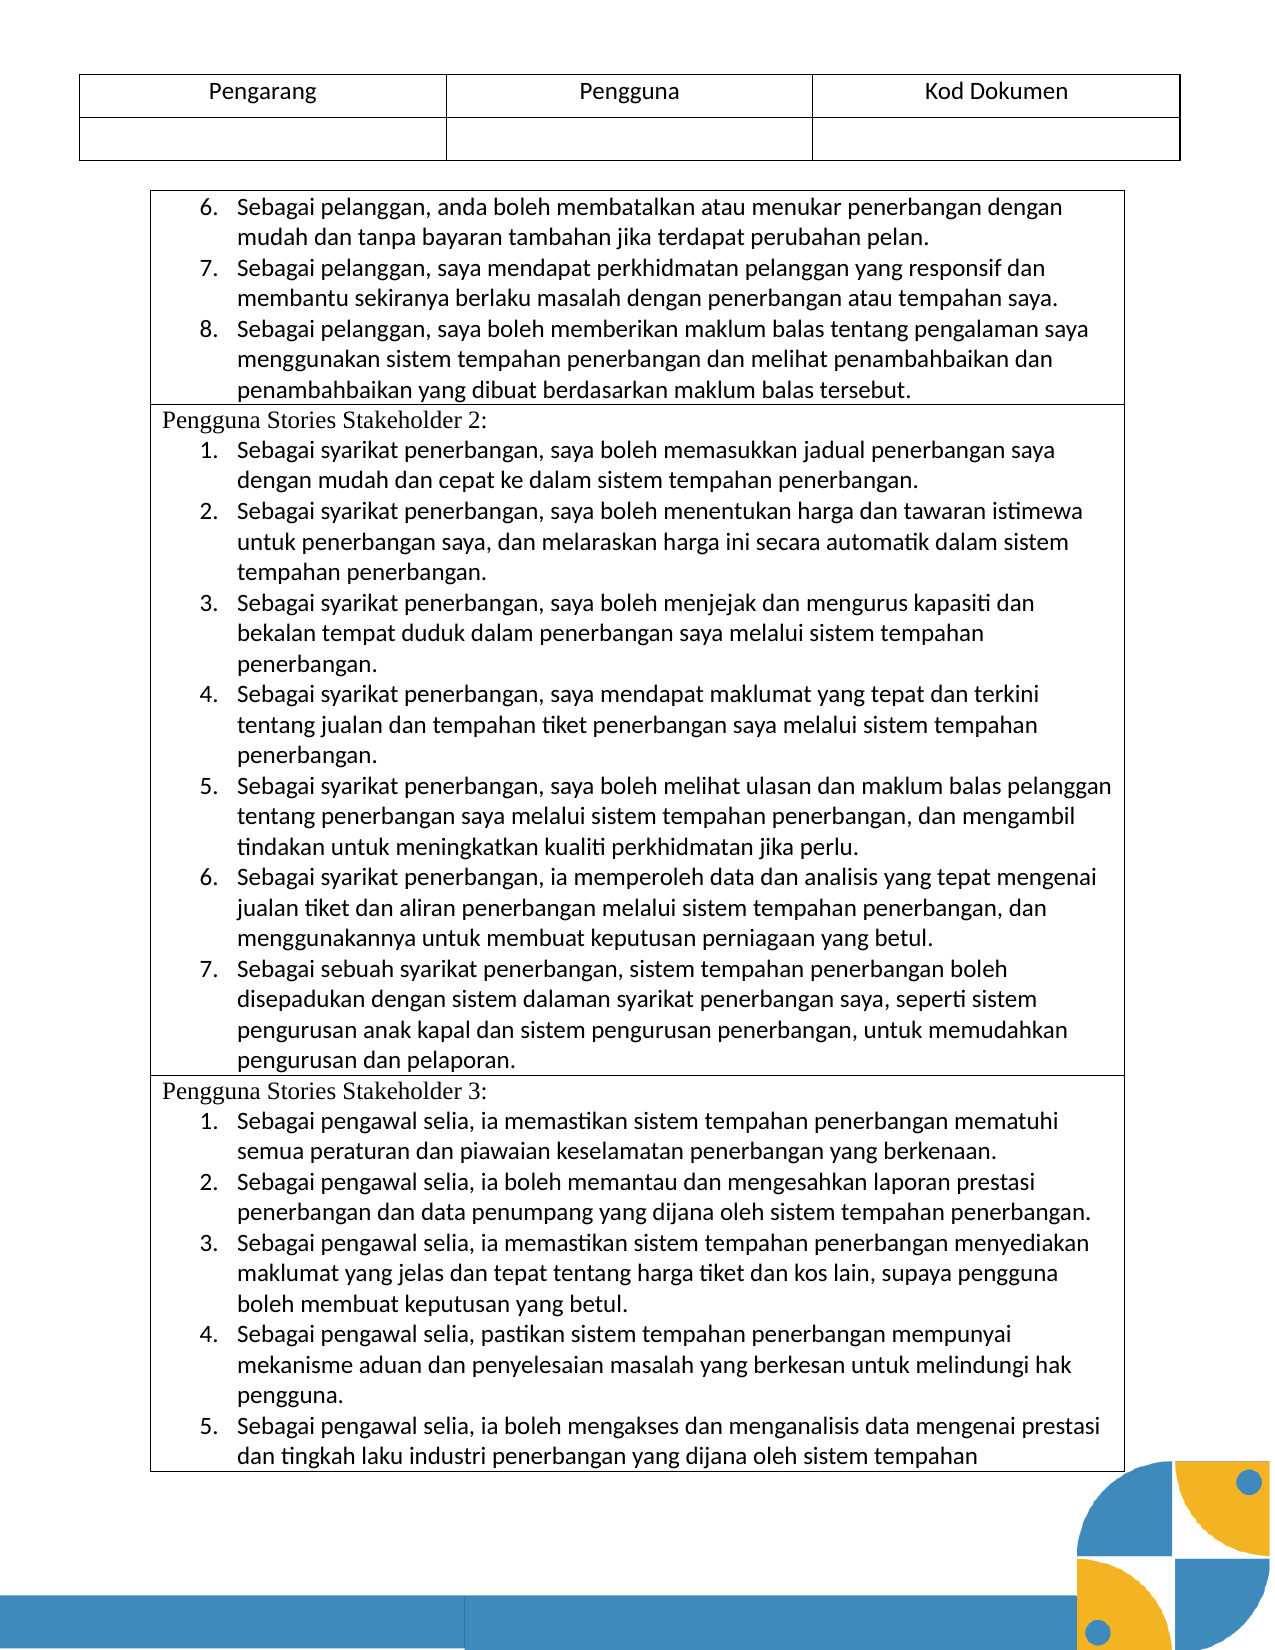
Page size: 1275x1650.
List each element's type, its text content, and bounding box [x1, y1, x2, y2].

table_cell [151, 191, 1124, 404]
table_cell Pengguna Stories Stakeholder 2: Sebagai syarikat penerbangan, saya boleh memasukkan jadual penerbangan saya dengan mudah dan cepat ke dalam sistem tempahan penerbangan. Sebagai syarikat penerbangan, saya boleh menentukan harga dan tawaran istimewa untuk penerbangan saya, dan melaraskan harga ini secara automatik dalam sistem tempahan penerbangan. Sebagai syarikat penerbangan, saya boleh menjejak dan mengurus kapasiti dan bekalan tempat duduk dalam penerbangan saya melalui sistem tempahan penerbangan. Sebagai syarikat penerbangan, saya mendapat maklumat yang tepat dan terkini tentang jualan dan tempahan tiket penerbangan saya melalui sistem tempahan penerbangan. Sebagai syarikat penerbangan, saya boleh melihat ulasan dan maklum balas pelanggan tentang penerbangan saya melalui sistem tempahan penerbangan, dan mengambil tindakan untuk meningkatkan kualiti perkhidmatan jika perlu. Sebagai syarikat penerbangan, ia memperoleh data dan analisis yang tepat mengenai jualan tiket dan aliran penerbangan melalui sistem tempahan penerbangan, dan menggunakannya untuk membuat keputusan perniagaan yang betul. Sebagai sebuah syarikat penerbangan, sistem tempahan penerbangan boleh disepadukan dengan sistem dalaman syarikat penerbangan saya, seperti sistem pengurusan anak kapal dan sistem pengurusan penerbangan, untuk memudahkan pengurusan dan pelaporan. [151, 405, 1124, 1075]
picture [379, 1376, 1275, 1650]
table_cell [151, 1076, 1124, 1471]
